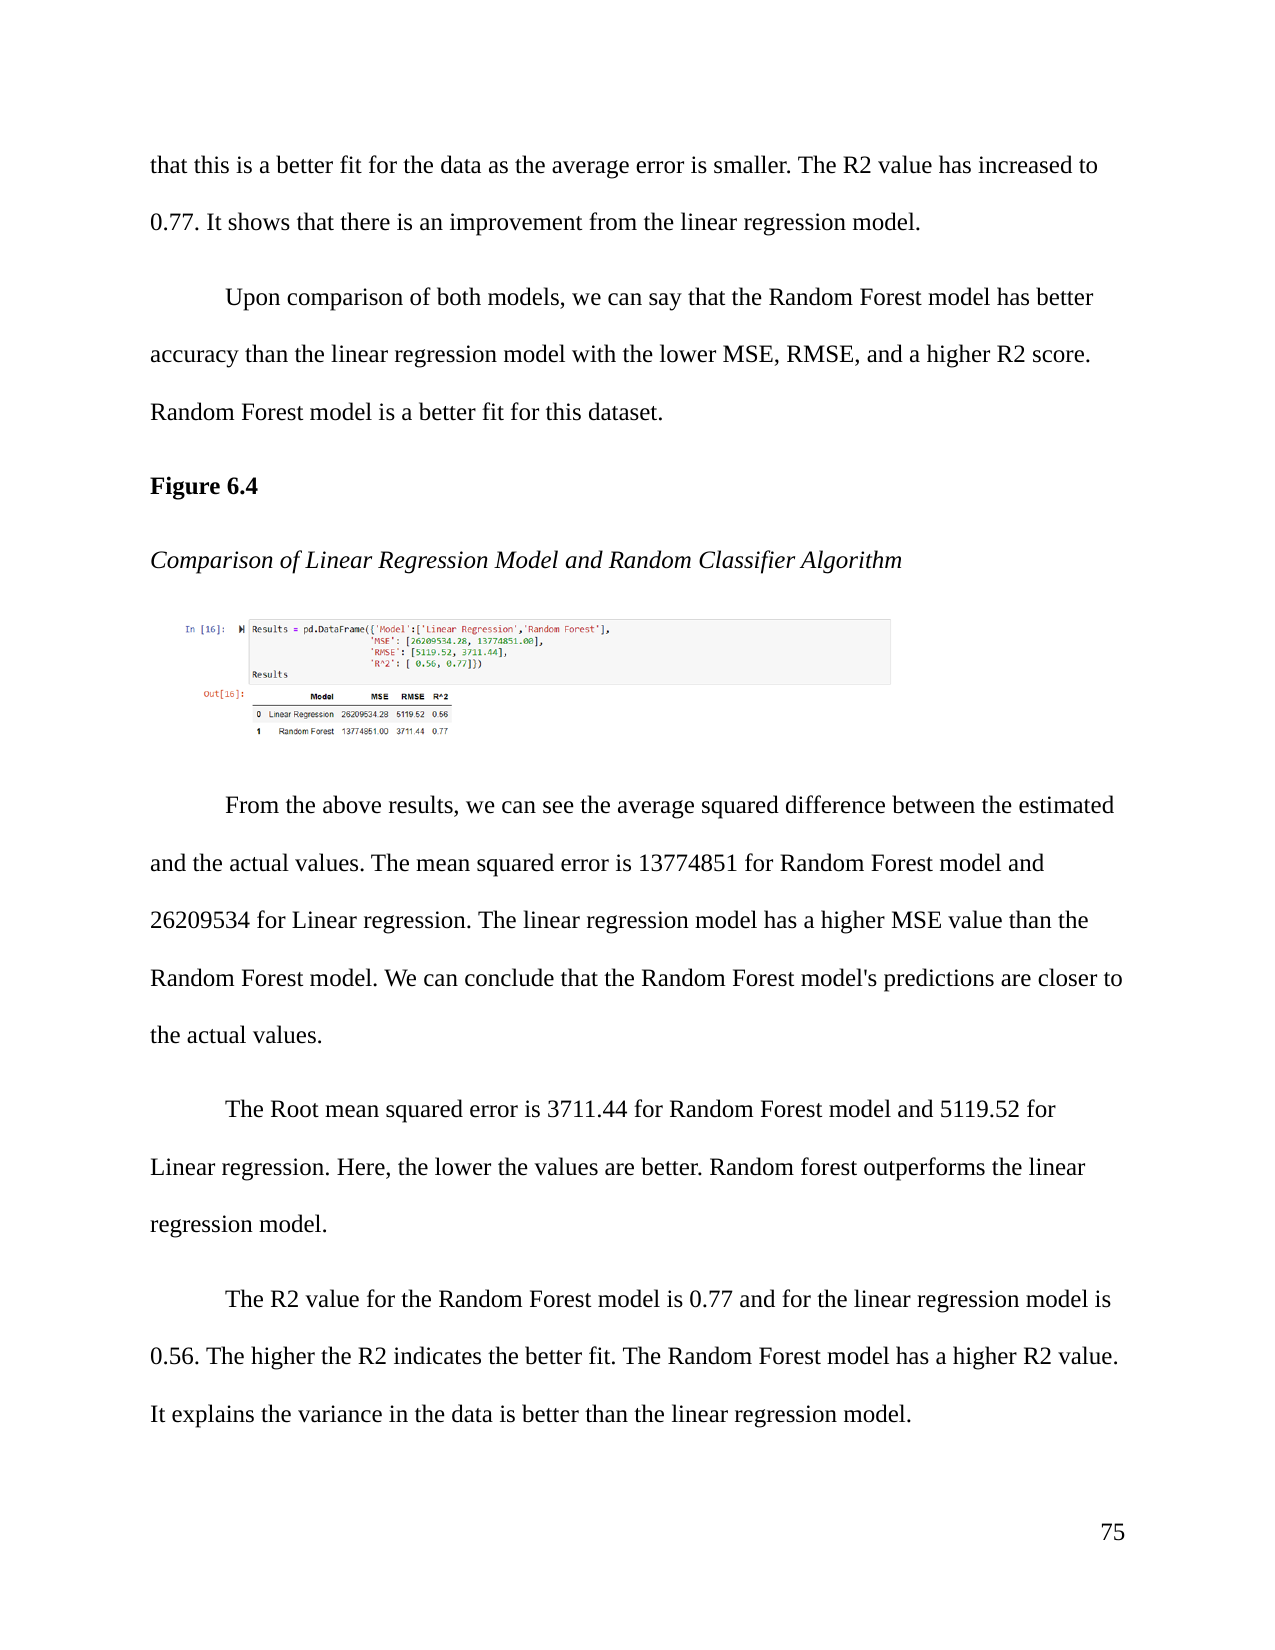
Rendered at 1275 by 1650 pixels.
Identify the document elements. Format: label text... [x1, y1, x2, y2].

text Figure 6.4 [150, 471, 1125, 499]
text From the above results, we can see the average squared difference between the estimated and the actual values. The mean squared error is 13774851 for Random Forest model and 26209534 for Linear regression. The linear regression model has a higher MSE value than the Random Forest model. We can conclude that the Random Forest model's predictions are closer to the actual values. [150, 790, 1125, 1049]
text Upon comparison of both models, we can say that the Random Forest model has better accuracy than the linear regression model with the lower MSE, RMSE, and a higher R2 score. Random Forest model is a better fit for this dataset. [150, 282, 1125, 425]
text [150, 150, 1125, 236]
text Comparison of Linear Regression Model and Random Classifier Algorithm [150, 545, 1125, 574]
picture [150, 619, 901, 746]
text The R2 value for the Random Forest model is 0.77 and for the linear regression model is 0.56. The higher the R2 indicates the better fit. The Random Forest model has a higher R2 value. It explains the variance in the data is better than the linear regression model. [150, 1284, 1125, 1427]
text The Root mean squared error is 3711.44 for Random Forest model and 5119.52 for Linear regression. Here, the lower the values are better. Random forest outperforms the linear regression model. [150, 1094, 1125, 1238]
